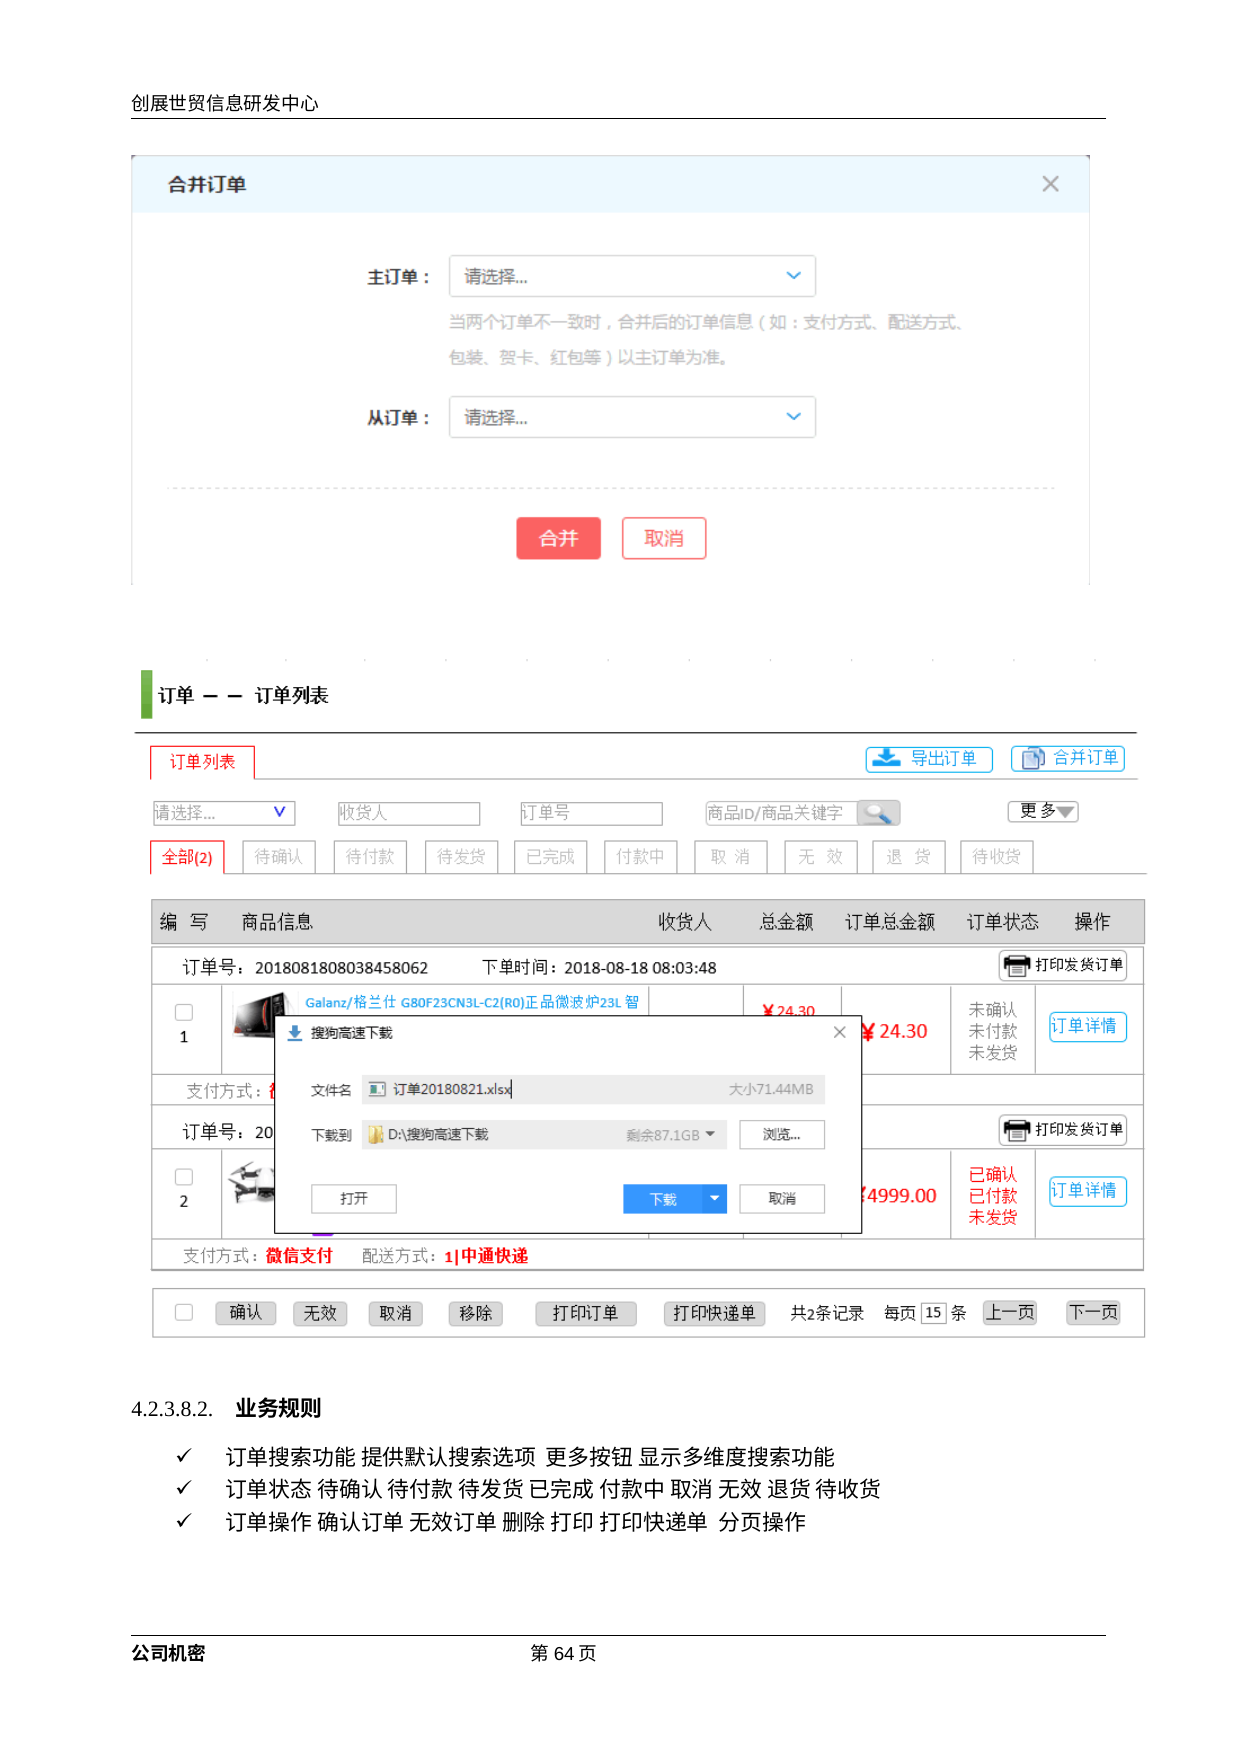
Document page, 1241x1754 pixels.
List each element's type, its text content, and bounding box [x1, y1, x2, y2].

picture [131, 659, 1161, 1367]
list 订单操作 确认订单 无效订单 删除 打印 打印快递单 分页操作 [175, 1504, 1106, 1537]
list 订单搜索功能 提供默认搜索选项 更多按钮 显示多维度搜索功能 [175, 1439, 1106, 1472]
list 订单状态 待确认 待付款 待发货 已完成 付款中 取消 无效 退货 待收货 [175, 1472, 1106, 1504]
subtitle 业务规则 [131, 1391, 1106, 1423]
picture [131, 155, 1090, 585]
